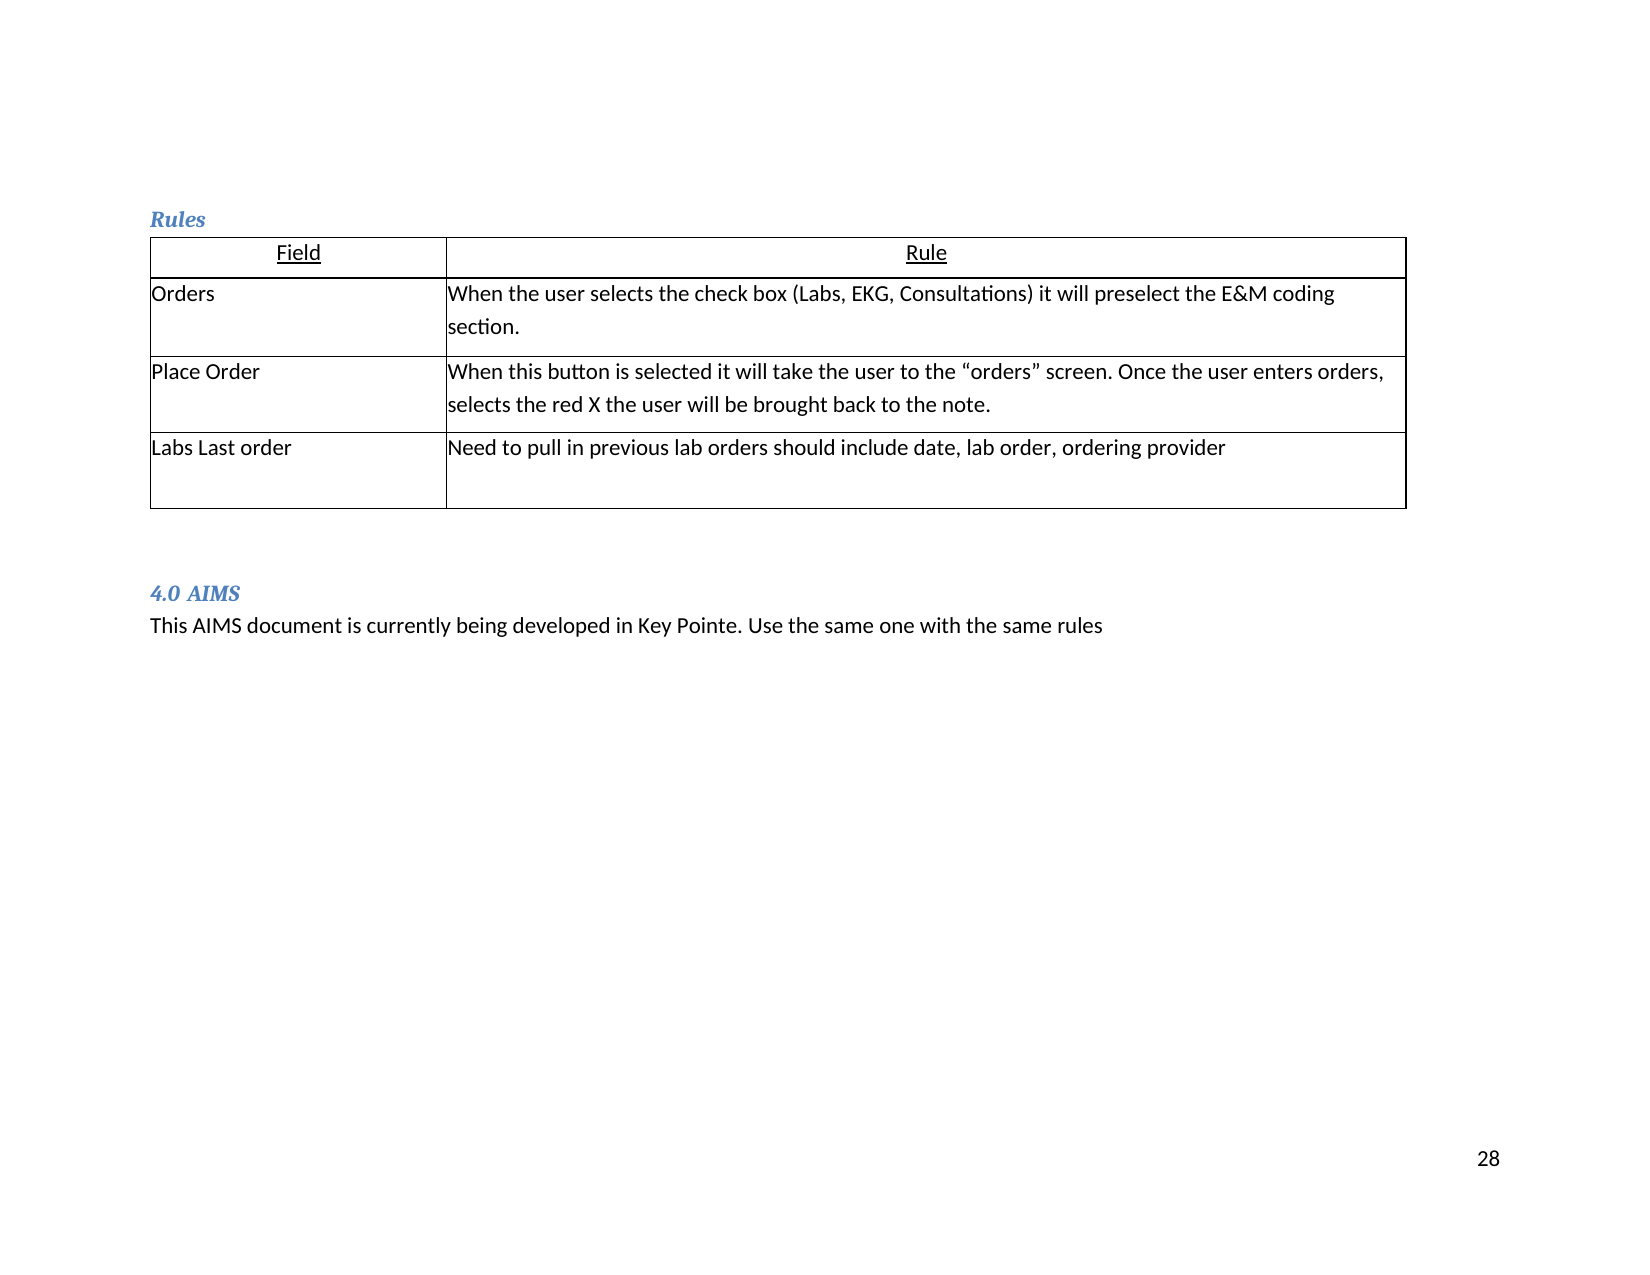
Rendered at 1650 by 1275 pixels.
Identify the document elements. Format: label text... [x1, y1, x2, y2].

table_cell Place Order [151, 357, 446, 432]
table_cell Labs Last order [151, 433, 446, 508]
table_cell When the user selects the check box (Labs, EKG, Consultations) it will preselect the E&M coding section. [447, 279, 1405, 356]
text This AIMS document is currently being developed in Key Pointe. Use the same one with the same rules [150, 611, 1500, 639]
subtitle Rules [150, 207, 1500, 233]
subtitle AIMS [150, 581, 1500, 607]
table_header Rule [447, 238, 1405, 277]
table_header Field [151, 238, 446, 277]
table_cell Need to pull in previous lab orders should include date, lab order, ordering provider [447, 433, 1405, 508]
table_cell Orders [151, 279, 446, 356]
table_cell When this button is selected it will take the user to the “orders” screen. Once the user enters orders, selects the red X the user will be brought back to the note. [447, 357, 1405, 432]
